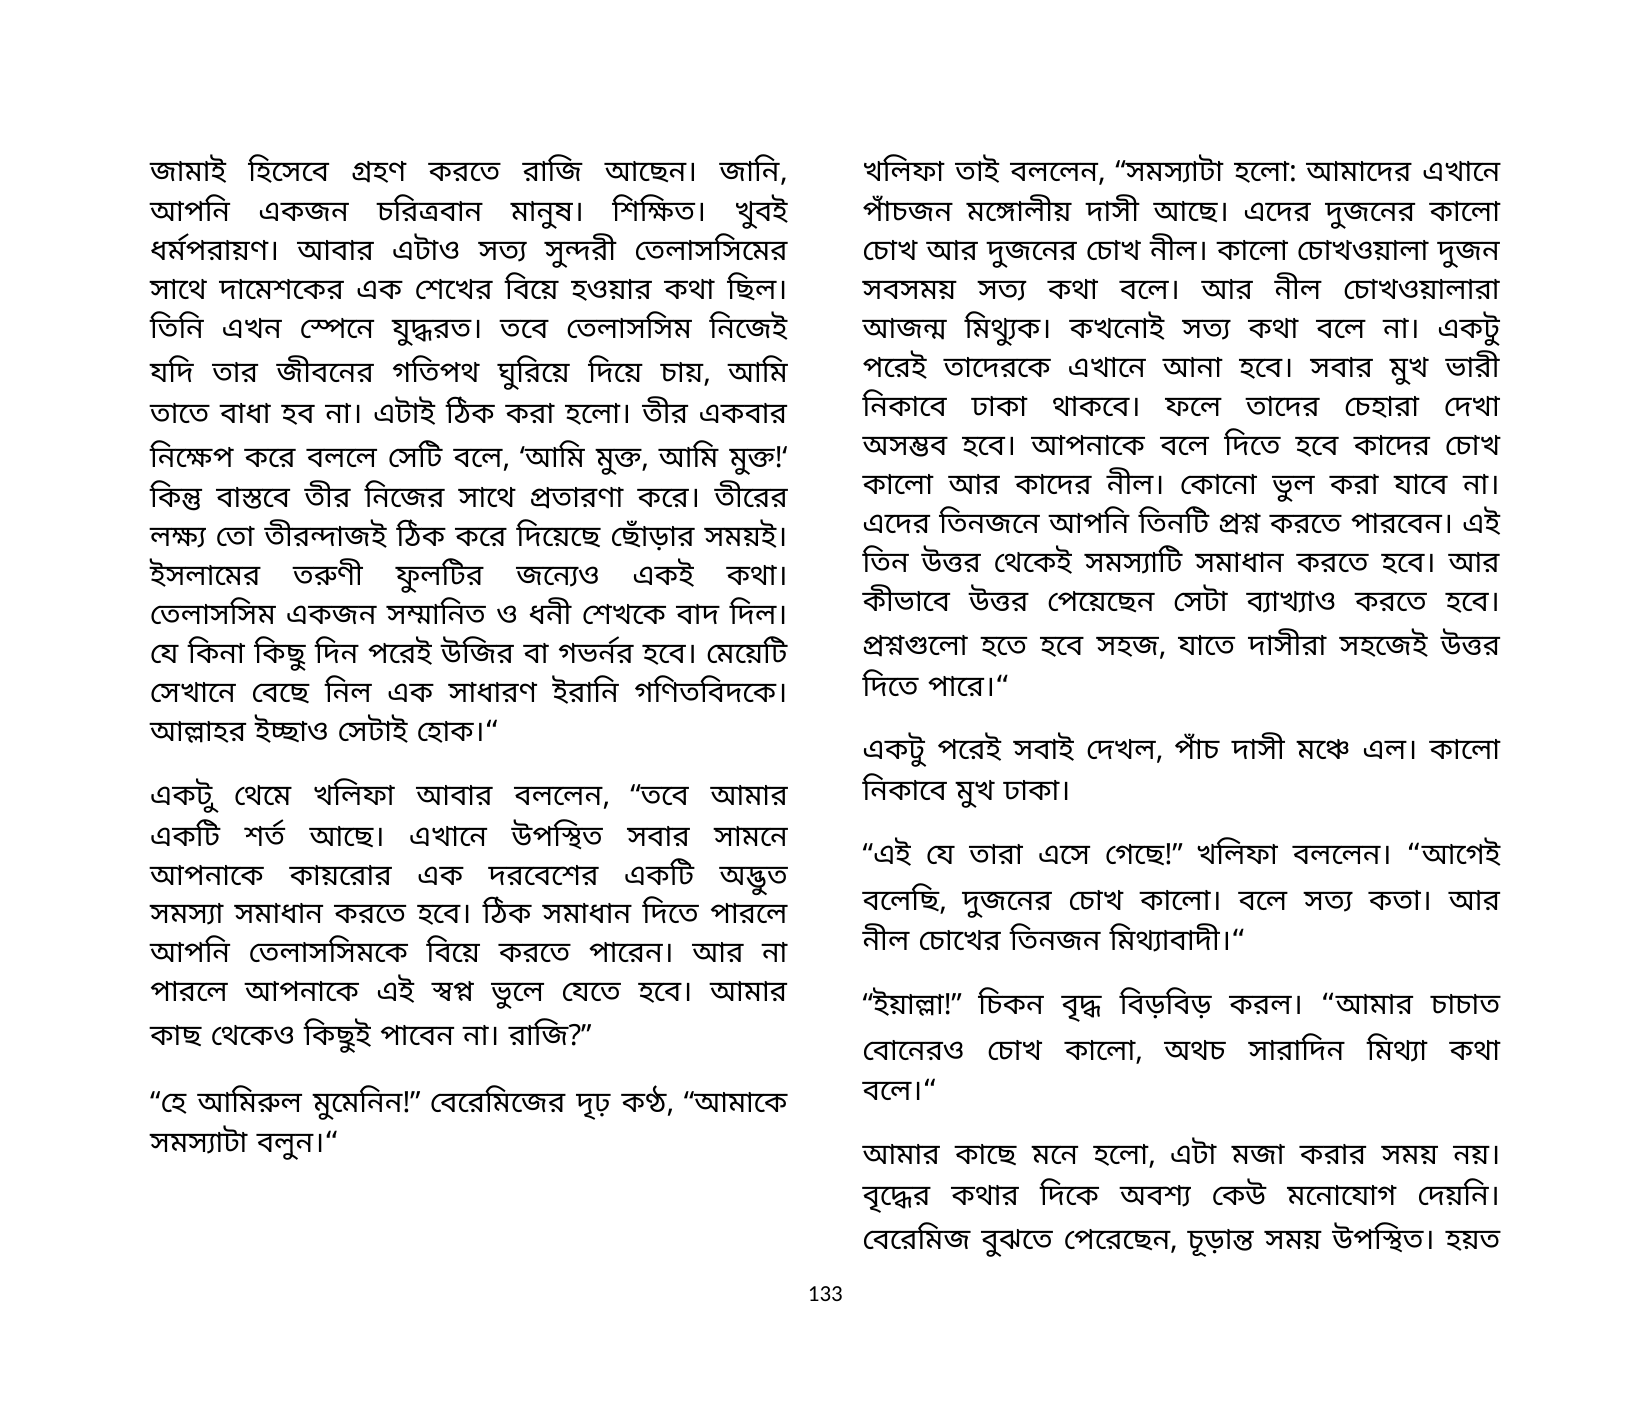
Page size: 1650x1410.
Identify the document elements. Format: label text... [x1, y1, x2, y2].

text একটু থেমে খলিফা আবার বললেন, “তবে আমার একটি শর্ত আছে। এখানে উপস্থিত সবার সামনে আপনাকে কায়রোর এক দরবেশের একটি অদ্ভুত সমস্যা সমাধান করতে হবে। ঠিক সমাধান দিতে পারলে আপনি তেলাসসিমকে বিয়ে করতে পারেন। আর না পারলে আপনাকে এই স্বপ্ন ভুলে যেতে হবে। আমার কাছ থেকেও কিছুই পাবেন না। রাজি?” [150, 774, 787, 1054]
text “ইয়াল্লা!” চিকন বৃদ্ধ বিড়বিড় করল। “আমার চাচাত বোনেরও চোখ কালো, অথচ সারাদিন মিথ্যা কথা বলে।“ [862, 983, 1500, 1107]
text খলিফা তাই বললেন, “সমস্যাটা হলো: আমাদের এখানে পাঁচজন মঙ্গোলীয় দাসী আছে। এদের দুজনের কালো চোখ আর দুজনের চোখ নীল। কালো চোখওয়ালা দুজন সবসময় সত্য কথা বলে। আর নীল চোখওয়ালারা আজন্ম মিথ্যুক। কখনোই সত্য কথা বলে না। একটু পরেই তাদেরকে এখানে আনা হবে। সবার মুখ ভারী নিকাবে ঢাকা থাকবে। ফলে তাদের চেহারা দেখা অসম্ভব হবে। আপনাকে বলে দিতে হবে কাদের চোখ কালো আর কাদের নীল। কোনো ভুল করা যাবে না। এদের তিনজনে আপনি তিনটি প্রশ্ন করতে পারবেন। এই তিন উত্তর থেকেই সমস্যাটি সমাধান করতে হবে। আর কীভাবে উত্তর পেয়েছেন সেটা ব্যাখ্যাও করতে হবে। প্রশ্নগুলো হতে হবে সহজ, যাতে দাসীরা সহজেই উত্তর দিতে পারে।“ [862, 150, 1500, 703]
text “এই যে তারা এসে গেছে!” খলিফা বললেন। “আগেই বলেছি, দুজনের চোখ কালো। বলে সত্য কতা। আর নীল চোখের তিনজন মিথ্যাবাদী।“ [862, 833, 1500, 957]
text “হে আমিরুল মুমেনিন!” বেরেমিজের দৃঢ় কণ্ঠ, “আমাকে সমস্যাটা বলুন।“ [150, 1081, 787, 1160]
text একটু পরেই সবাই দেখল, পাঁচ দাসী মঞ্চে এল। কালো নিকাবে মুখ ঢাকা। [862, 729, 1500, 807]
